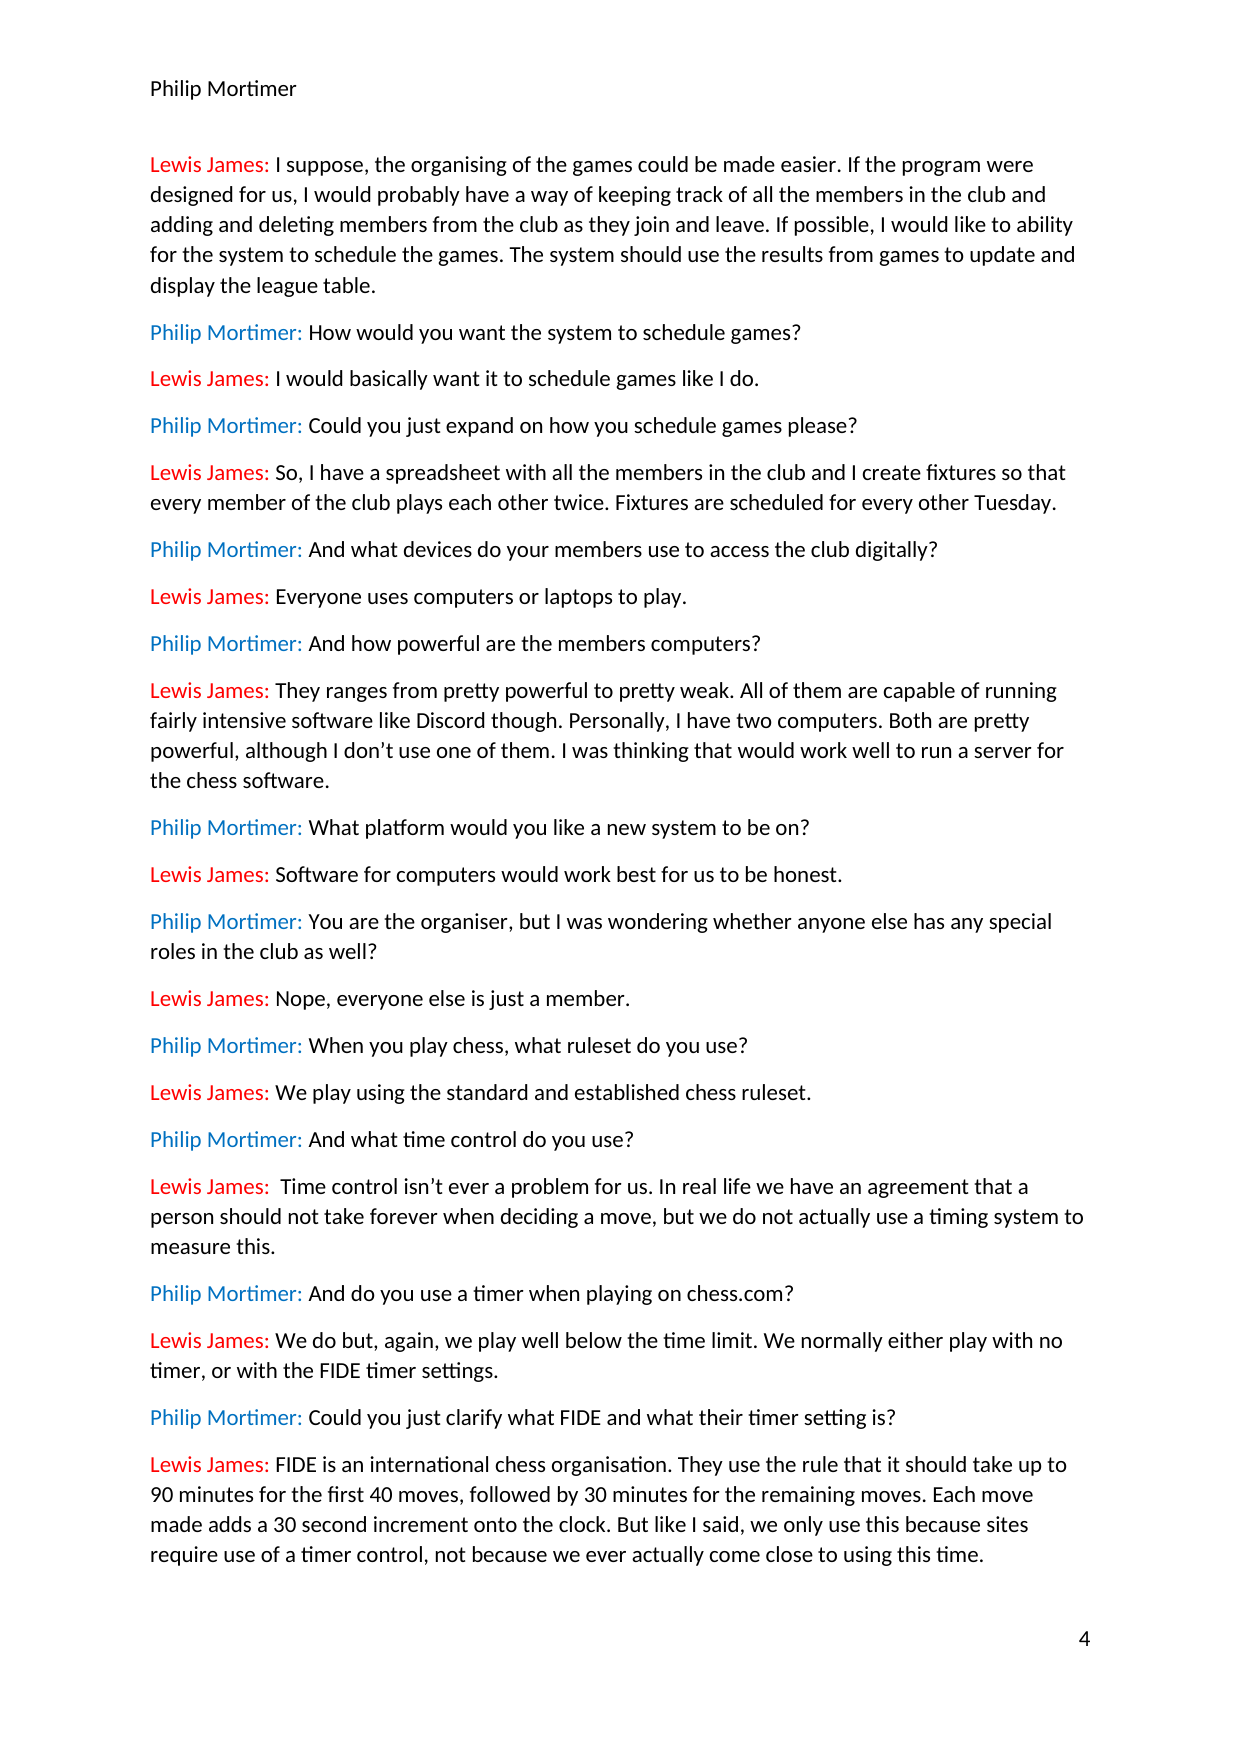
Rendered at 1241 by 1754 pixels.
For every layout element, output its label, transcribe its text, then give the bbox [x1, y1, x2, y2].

text Philip Mortimer: And what devices do your members use to access the club digitally? [150, 535, 1090, 563]
text Philip Mortimer: Could you just clarify what FIDE and what their timer setting is? [150, 1403, 1090, 1431]
text Philip Mortimer: And what time control do you use? [150, 1125, 1090, 1153]
text Philip Mortimer: What platform would you like a new system to be on? [150, 813, 1090, 842]
text Lewis James: FIDE is an international chess organisation. They use the rule that it should take up to 90 minutes for the first 40 moves, followed by 30 minutes for the remaining moves. Each move made adds a 30 second increment onto the clock. But like I said, we only use this because sites require use of a timer control, not because we ever actually come close to using this time. [150, 1450, 1090, 1569]
text Lewis James: They ranges from pretty powerful to pretty weak. All of them are capable of running fairly intensive software like Discord though. Personally, I have two computers. Both are pretty powerful, although I don’t use one of them. I was thinking that would work well to run a server for the chess software. [150, 676, 1090, 795]
text Lewis James: I would basically want it to schedule games like I do. [150, 364, 1090, 393]
text Lewis James: Nope, everyone else is just a member. [150, 984, 1090, 1012]
text Lewis James: Everyone uses computers or laptops to play. [150, 582, 1090, 610]
text Lewis James: Software for computers would work best for us to be honest. [150, 860, 1090, 888]
text Philip Mortimer: How would you want the system to schedule games? [150, 318, 1090, 346]
text Lewis James: So, I have a spreadsheet with all the members in the club and I create fixtures so that every member of the club plays each other twice. Fixtures are scheduled for every other Tuesday. [150, 458, 1090, 517]
text Philip Mortimer: And how powerful are the members computers? [150, 629, 1090, 657]
text Philip Mortimer: You are the organiser, but I was wondering whether anyone else has any special roles in the club as well? [150, 907, 1090, 966]
text Philip Mortimer: Could you just expand on how you schedule games please? [150, 411, 1090, 439]
text Lewis James: We do but, again, we play well below the time limit. We normally either play with no timer, or with the FIDE timer settings. [150, 1326, 1090, 1384]
text Lewis James: I suppose, the organising of the games could be made easier. If the program were designed for us, I would probably have a way of keeping track of all the members in the club and adding and deleting members from the club as they join and leave. If possible, I would like to ability for the system to schedule the games. The system should use the results from games to update and display the league table. [150, 150, 1090, 299]
text Philip Mortimer: And do you use a timer when playing on chess.com? [150, 1279, 1090, 1307]
text Lewis James: We play using the standard and established chess ruleset. [150, 1078, 1090, 1106]
text Lewis James: Time control isn’t ever a problem for us. In real life we have an agreement that a person should not take forever when deciding a move, but we do not actually use a timing system to measure this. [150, 1172, 1090, 1260]
text Philip Mortimer: When you play chess, what ruleset do you use? [150, 1031, 1090, 1059]
